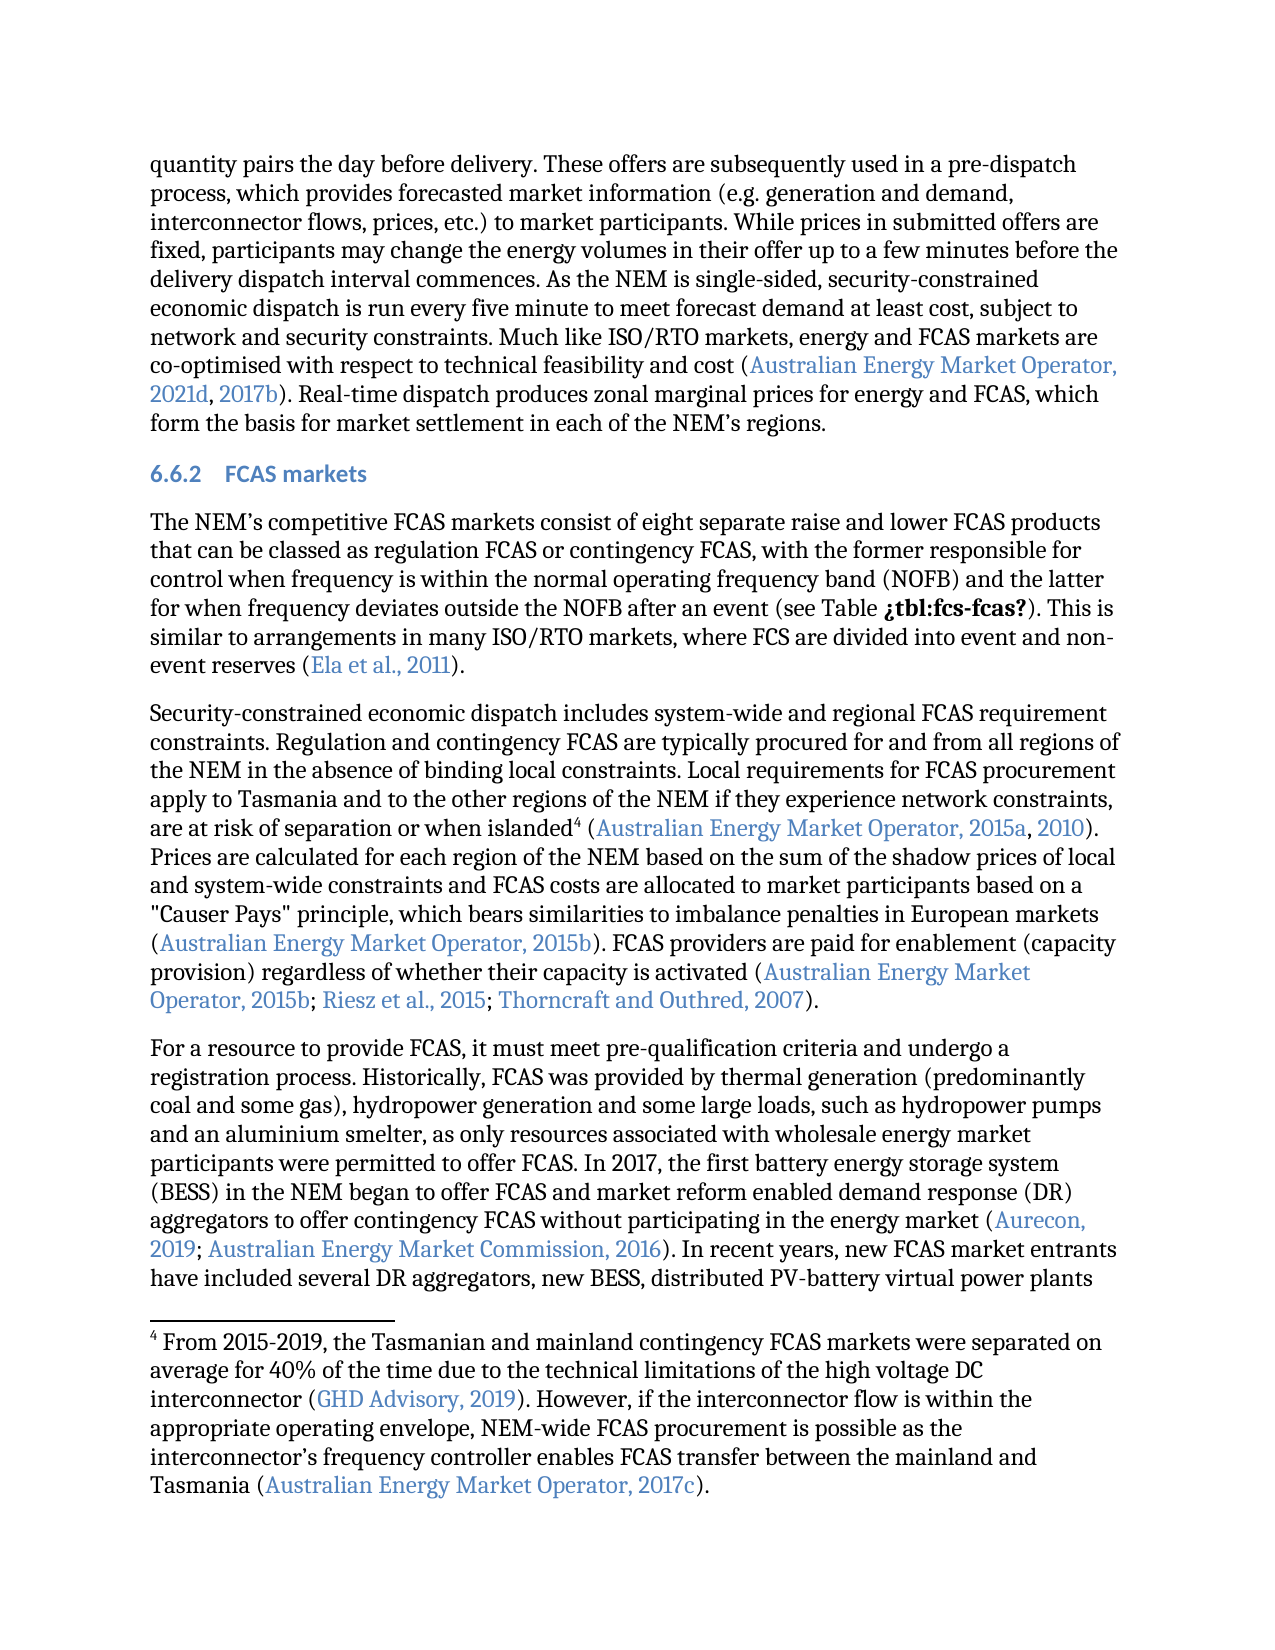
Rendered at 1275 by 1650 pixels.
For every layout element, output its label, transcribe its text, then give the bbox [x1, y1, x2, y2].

text Security-constrained economic dispatch includes system-wide and regional FCAS requirement constraints. Regulation and contingency FCAS are typically procured for and from all regions of the NEM in the absence of binding local constraints. Local requirements for FCAS procurement apply to Tasmania and to the other regions of the NEM if they experience network constraints, are at risk of separation or when islanded (Australian Energy Market Operator, 2015a, 2010). Prices are calculated for each region of the NEM based on the sum of the shadow prices of local and system-wide constraints and FCAS costs are allocated to market participants based on a "Causer Pays" principle, which bears similarities to imbalance penalties in European markets (Australian Energy Market Operator, 2015b). FCAS providers are paid for enablement (capacity provision) regardless of whether their capacity is activated (Australian Energy Market Operator, 2015b; Riesz et al., 2015; Thorncraft and Outhred, 2007). [150, 699, 1125, 1015]
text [150, 1034, 1125, 1293]
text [150, 150, 1125, 437]
text The NEM’s competitive FCAS markets consist of eight separate raise and lower FCAS products that can be classed as regulation FCAS or contingency FCAS, with the former responsible for control when frequency is within the normal operating frequency band (NOFB) and the latter for when frequency deviates outside the NOFB after an event (see Table ¿tbl:fcs-fcas?). This is similar to arrangements in many ISO/RTO markets, where FCS are divided into event and non-event reserves (Ela et al., 2011). [150, 508, 1125, 680]
subtitle 6.6.2 FCAS markets [150, 458, 1125, 489]
